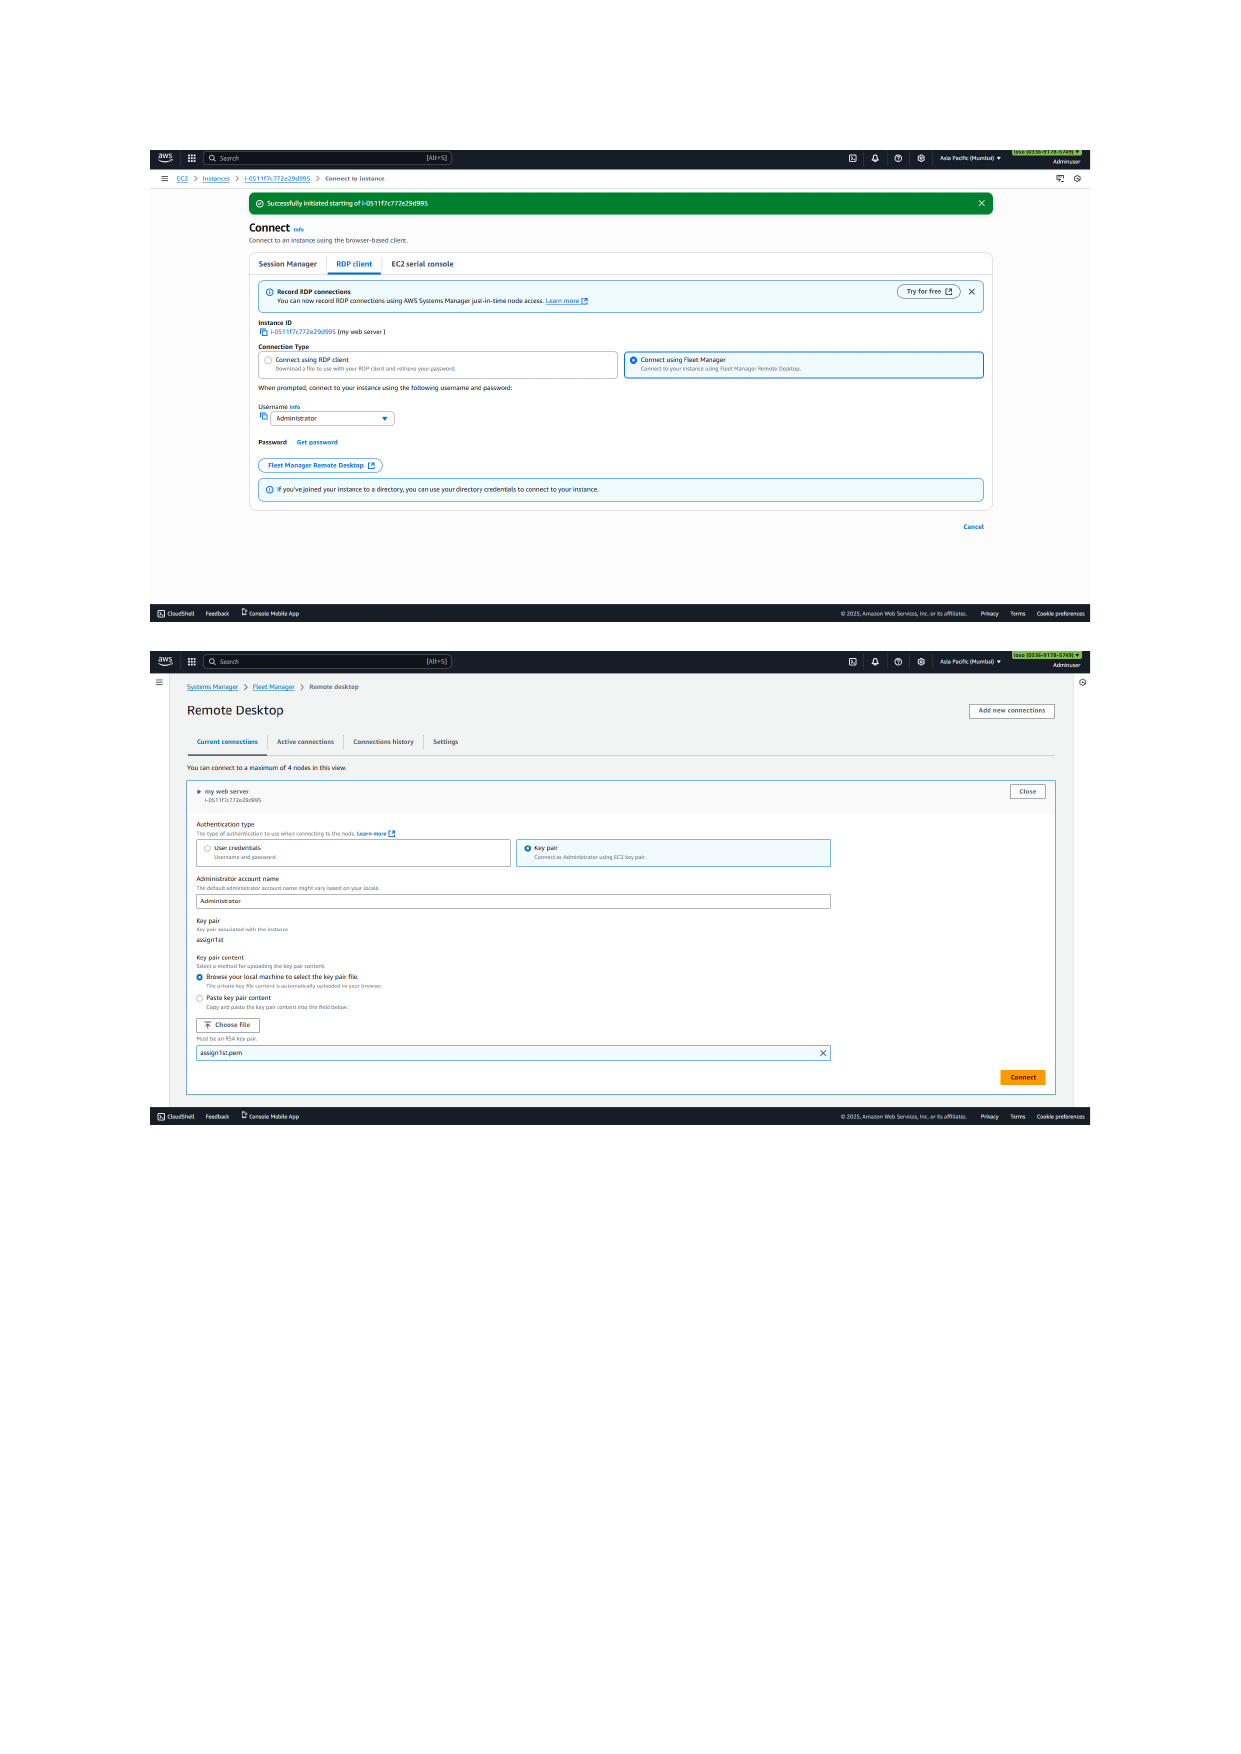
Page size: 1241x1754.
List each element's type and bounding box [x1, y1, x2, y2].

picture [150, 150, 1091, 622]
picture [150, 651, 1091, 1125]
